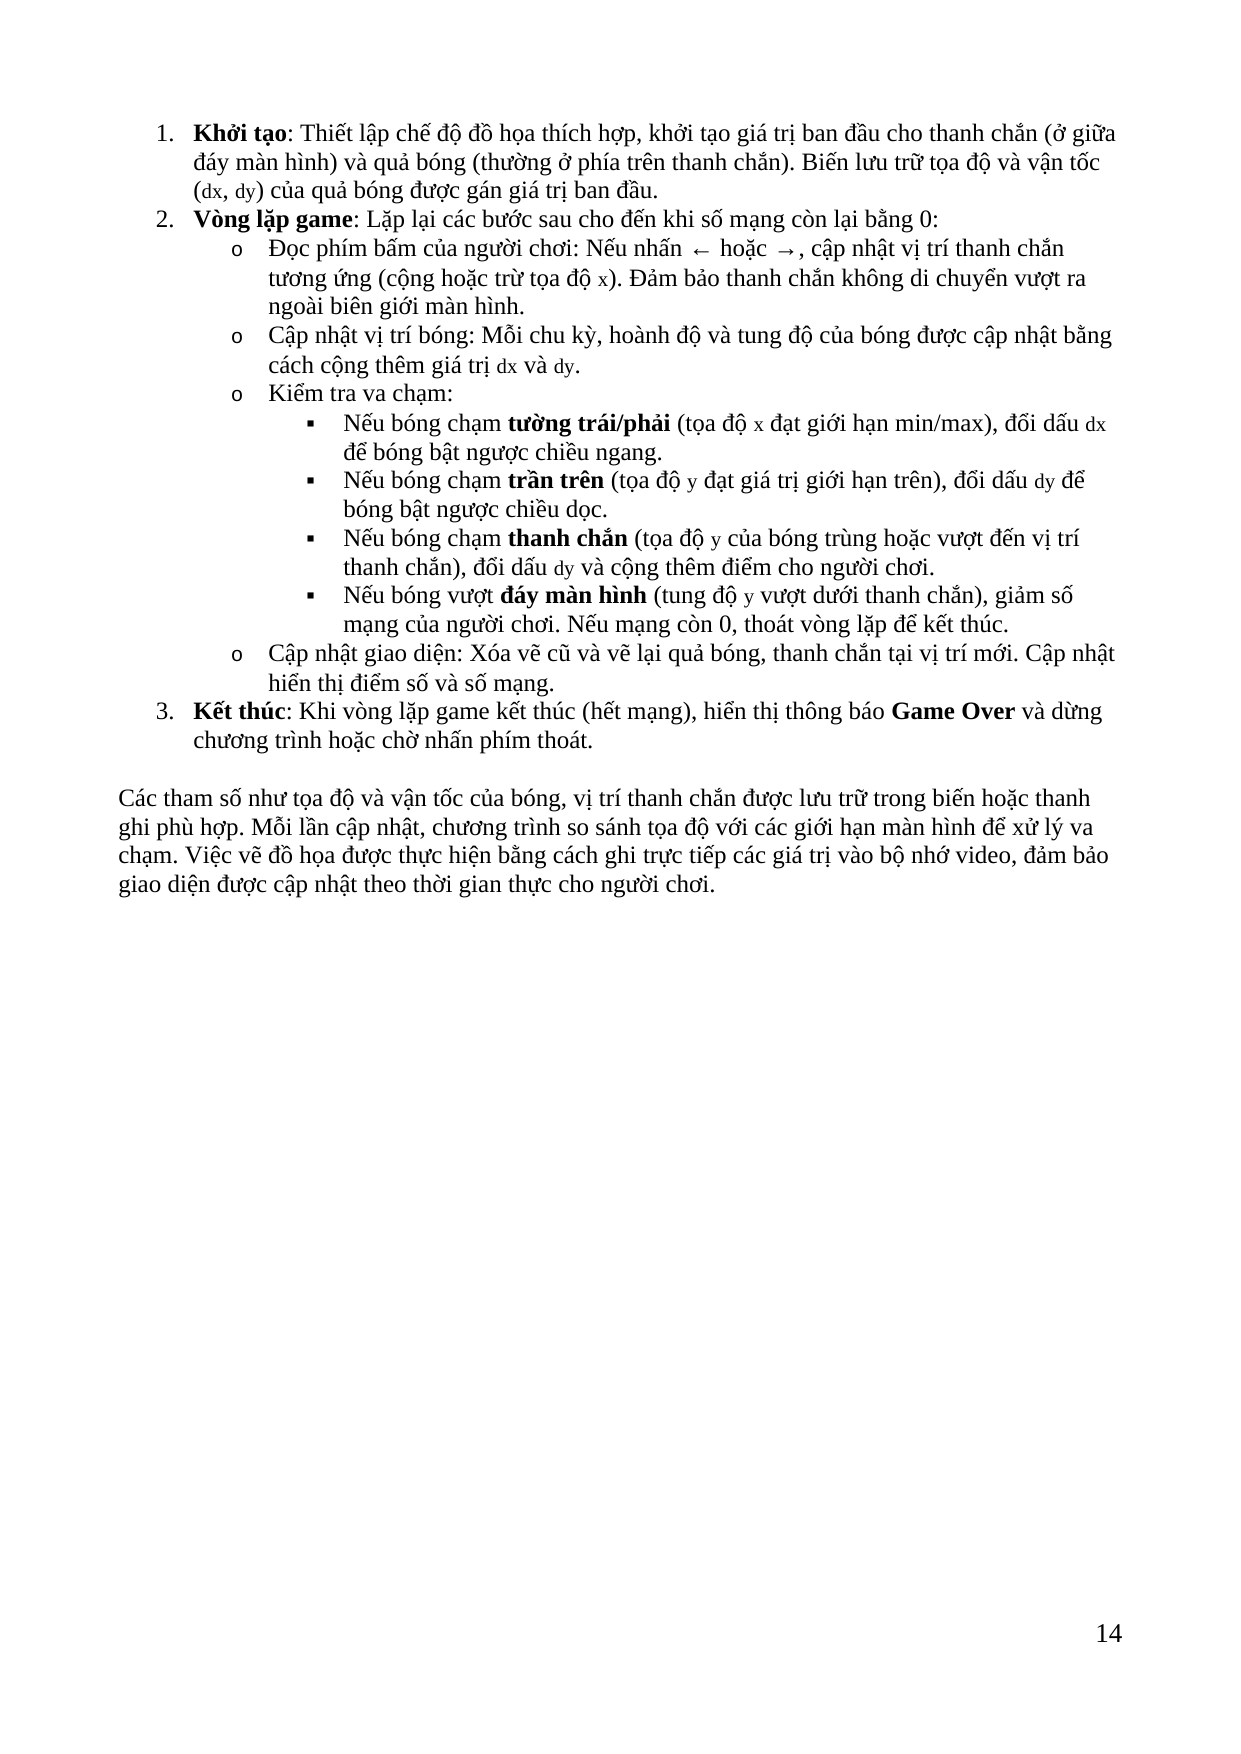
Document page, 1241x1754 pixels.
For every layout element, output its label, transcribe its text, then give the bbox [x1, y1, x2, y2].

list Vòng lặp game: Lặp lại các bước sau cho đến khi số mạng còn lại bằng 0: [156, 204, 1122, 233]
list Kết thúc: Khi vòng lặp game kết thúc (hết mạng), hiển thị thông báo Game Over và dừng chương trình hoặc chờ nhấn phím thoát. [156, 696, 1122, 754]
list Nếu bóng chạm tường trái/phải (tọa độ x đạt giới hạn min/max), đổi dấu dx để bóng bật ngược chiều ngang. [306, 408, 1122, 466]
text Các tham số như tọa độ và vận tốc của bóng, vị trí thanh chắn được lưu trữ trong biến hoặc thanh ghi phù hợp. Mỗi lần cập nhật, chương trình so sánh tọa độ với các giới hạn màn hình để xử lý va chạm. Việc vẽ đồ họa được thực hiện bằng cách ghi trực tiếp các giá trị vào bộ nhớ video, đảm bảo giao diện được cập nhật theo thời gian thực cho người chơi. [118, 783, 1122, 898]
list Kiểm tra va chạm: [231, 378, 1122, 408]
list Nếu bóng chạm trần trên (tọa độ y đạt giá trị giới hạn trên), đổi dấu dy để bóng bật ngược chiều dọc. [306, 466, 1122, 523]
list Cập nhật giao diện: Xóa vẽ cũ và vẽ lại quả bóng, thanh chắn tại vị trí mới. Cập nhật hiển thị điểm số và số mạng. [231, 638, 1122, 696]
list Cập nhật vị trí bóng: Mỗi chu kỳ, hoành độ và tung độ của bóng được cập nhật bằng cách cộng thêm giá trị dx và dy. [231, 320, 1122, 378]
list Nếu bóng chạm thanh chắn (tọa độ y của bóng trùng hoặc vượt đến vị trí thanh chắn), đổi dấu dy và cộng thêm điểm cho người chơi. [306, 523, 1122, 581]
list Nếu bóng vượt đáy màn hình (tung độ y vượt dưới thanh chắn), giảm số mạng của người chơi. Nếu mạng còn 0, thoát vòng lặp để kết thúc. [306, 581, 1122, 638]
list Đọc phím bấm của người chơi: Nếu nhấn ← hoặc →, cập nhật vị trí thanh chắn tương ứng (cộng hoặc trừ tọa độ x). Đảm bảo thanh chắn không di chuyển vượt ra ngoài biên giới màn hình. [231, 233, 1122, 320]
list Khởi tạo: Thiết lập chế độ đồ họa thích hợp, khởi tạo giá trị ban đầu cho thanh chắn (ở giữa đáy màn hình) và quả bóng (thường ở phía trên thanh chắn). Biến lưu trữ tọa độ và vận tốc (dx, dy) của quả bóng được gán giá trị ban đầu. [156, 118, 1122, 204]
